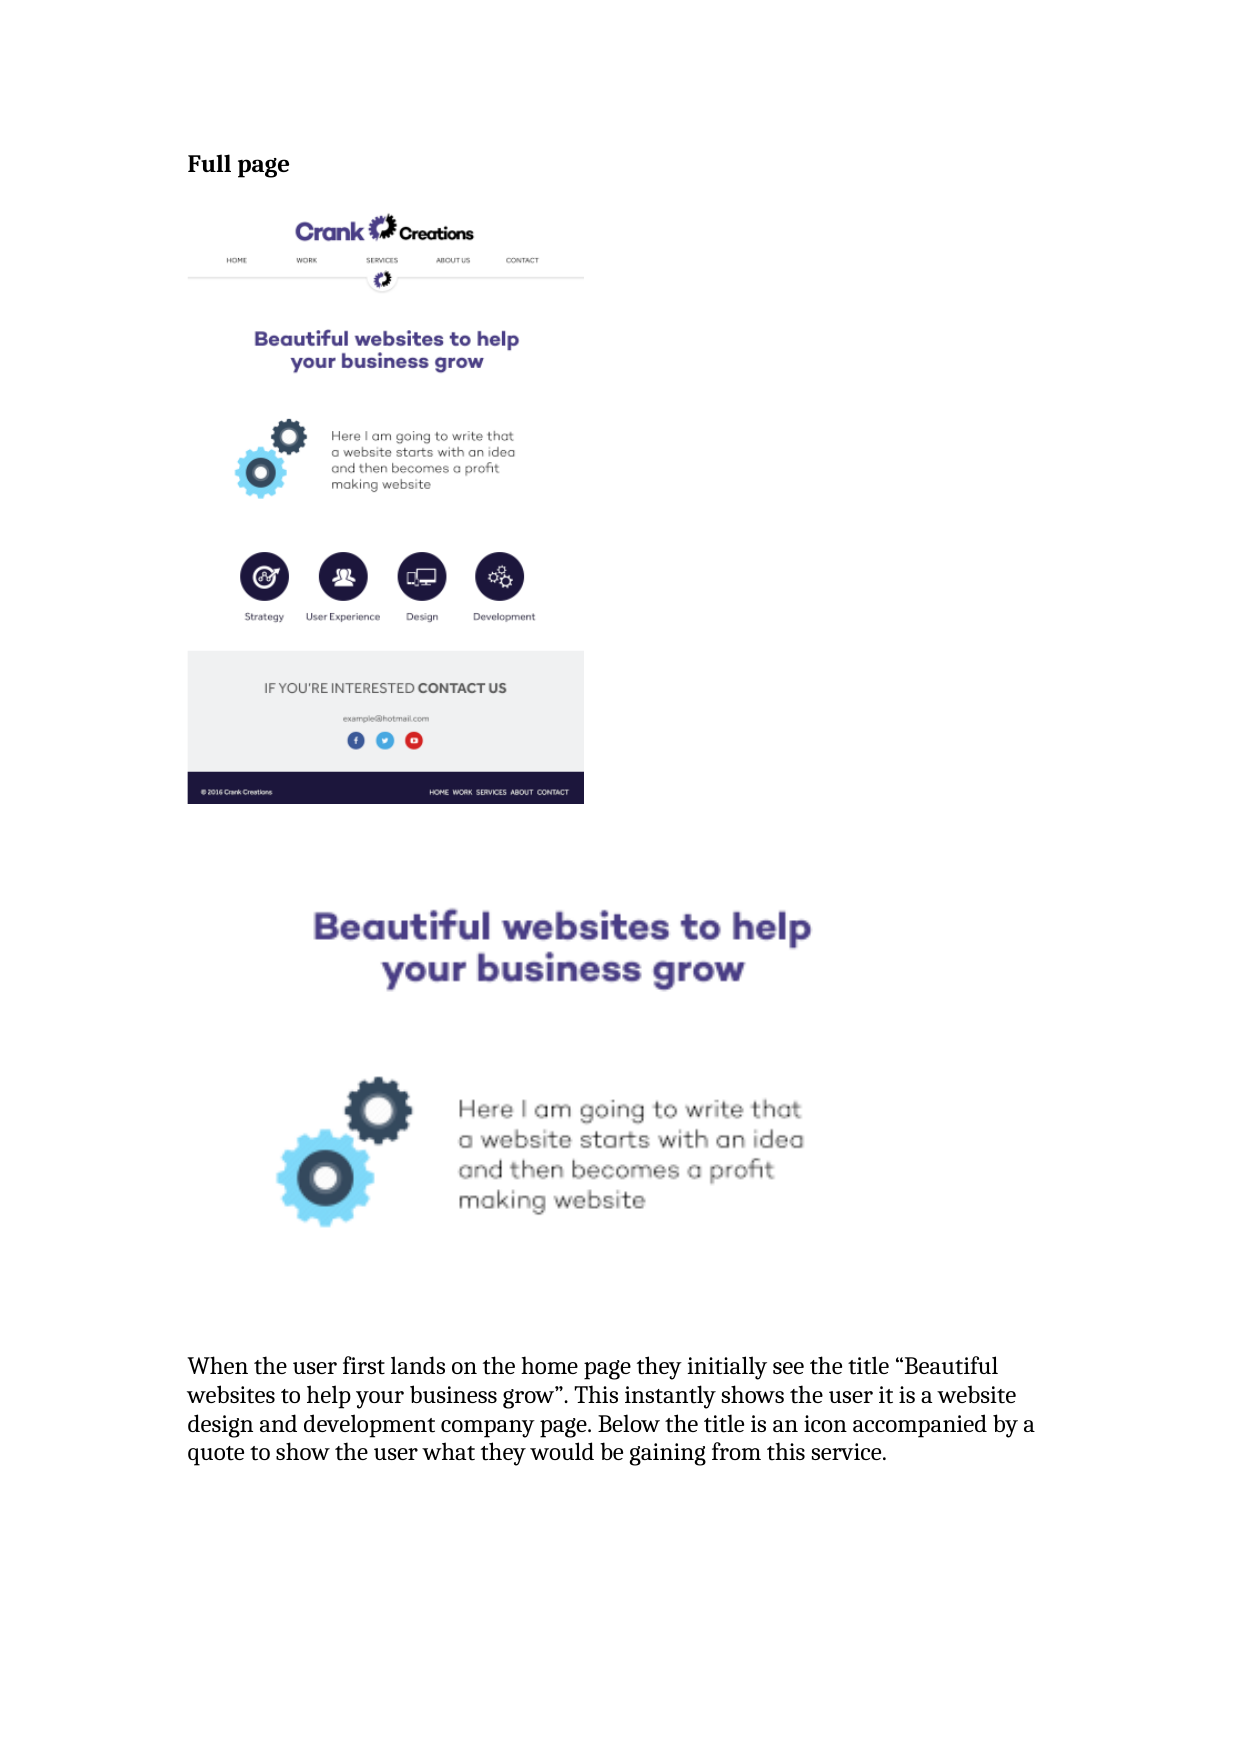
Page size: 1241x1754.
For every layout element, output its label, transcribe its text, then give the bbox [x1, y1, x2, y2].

picture [187, 207, 584, 804]
picture [187, 846, 934, 1309]
text Full page [187, 150, 1053, 179]
text When the user first lands on the home page they initially see the title “Beautiful websites to help your business grow”. This instantly shows the user it is a website design and development company page. Below the title is an icon accompanied by a quote to show the user what they would be gaining from this service. [187, 1352, 1053, 1467]
